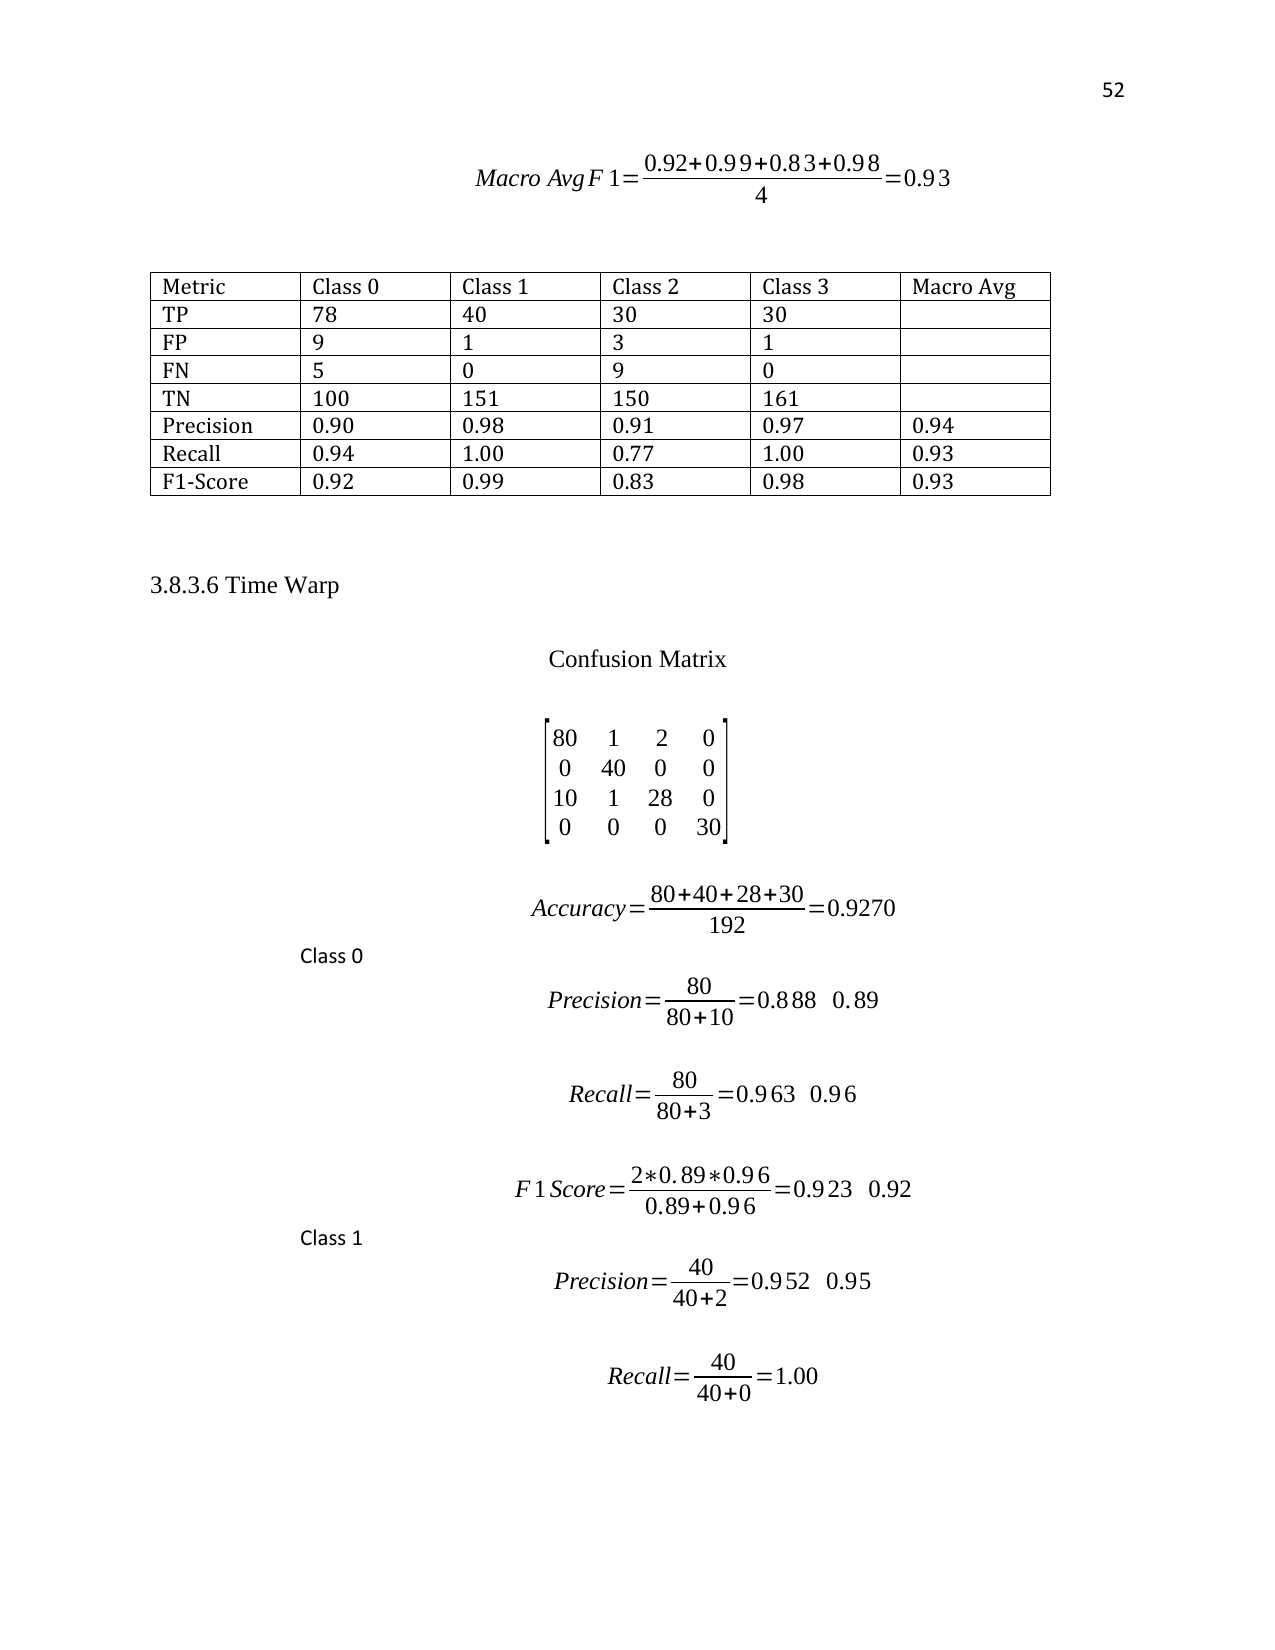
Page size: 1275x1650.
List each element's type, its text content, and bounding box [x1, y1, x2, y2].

table_header Class 0 [301, 273, 450, 299]
table_cell 0.90 [301, 412, 450, 439]
table_cell 0 [451, 356, 600, 383]
table_cell 0.98 [451, 412, 600, 439]
table_cell 40 [451, 301, 600, 327]
table_cell 0.77 [601, 440, 750, 467]
text Confusion Matrix [150, 644, 1125, 673]
table_cell [901, 384, 1050, 411]
table_cell 0.94 [901, 412, 1050, 439]
table_cell 0.93 [901, 440, 1050, 467]
table_cell Precision [151, 412, 300, 439]
table_cell 0.92 [301, 468, 450, 495]
table_header Macro Avg [901, 273, 1050, 299]
table_cell 0.98 [751, 468, 900, 495]
table_cell 1 [751, 329, 900, 355]
table_cell 9 [601, 356, 750, 383]
text Class 0 [225, 942, 1125, 970]
table_cell 150 [601, 384, 750, 411]
table_cell Recall [151, 440, 300, 467]
table_cell 0.97 [751, 412, 900, 439]
table_header Class 3 [751, 273, 900, 299]
table_cell 0.93 [901, 468, 1050, 495]
table_cell TP [151, 301, 300, 327]
table_cell 0.99 [451, 468, 600, 495]
table_cell 5 [301, 356, 450, 383]
table_cell 100 [301, 384, 450, 411]
table_cell 0 [751, 356, 900, 383]
table_cell [901, 356, 1050, 383]
table_cell F1-Score [151, 468, 300, 495]
table_cell 0.91 [601, 412, 750, 439]
table_cell FP [151, 329, 300, 355]
table_header Metric [151, 273, 300, 299]
table_cell TN [151, 384, 300, 411]
text 3.8.3.6 Time Warp [150, 570, 1125, 599]
table_cell 30 [601, 301, 750, 327]
table_cell 30 [751, 301, 900, 327]
table_cell FN [151, 356, 300, 383]
table_cell 1.00 [751, 440, 900, 467]
table_header Class 2 [601, 273, 750, 299]
table_cell 0.83 [601, 468, 750, 495]
table_cell 151 [451, 384, 600, 411]
table_cell 0.94 [301, 440, 450, 467]
table_cell 3 [601, 329, 750, 355]
table_cell 9 [301, 329, 450, 355]
table_cell 1 [451, 329, 600, 355]
table_header Class 1 [451, 273, 600, 299]
table_cell [901, 329, 1050, 355]
table_cell 161 [751, 384, 900, 411]
table_cell [901, 301, 1050, 327]
text Class 1 [225, 1223, 1125, 1251]
table_cell 1.00 [451, 440, 600, 467]
table_cell 78 [301, 301, 450, 327]
